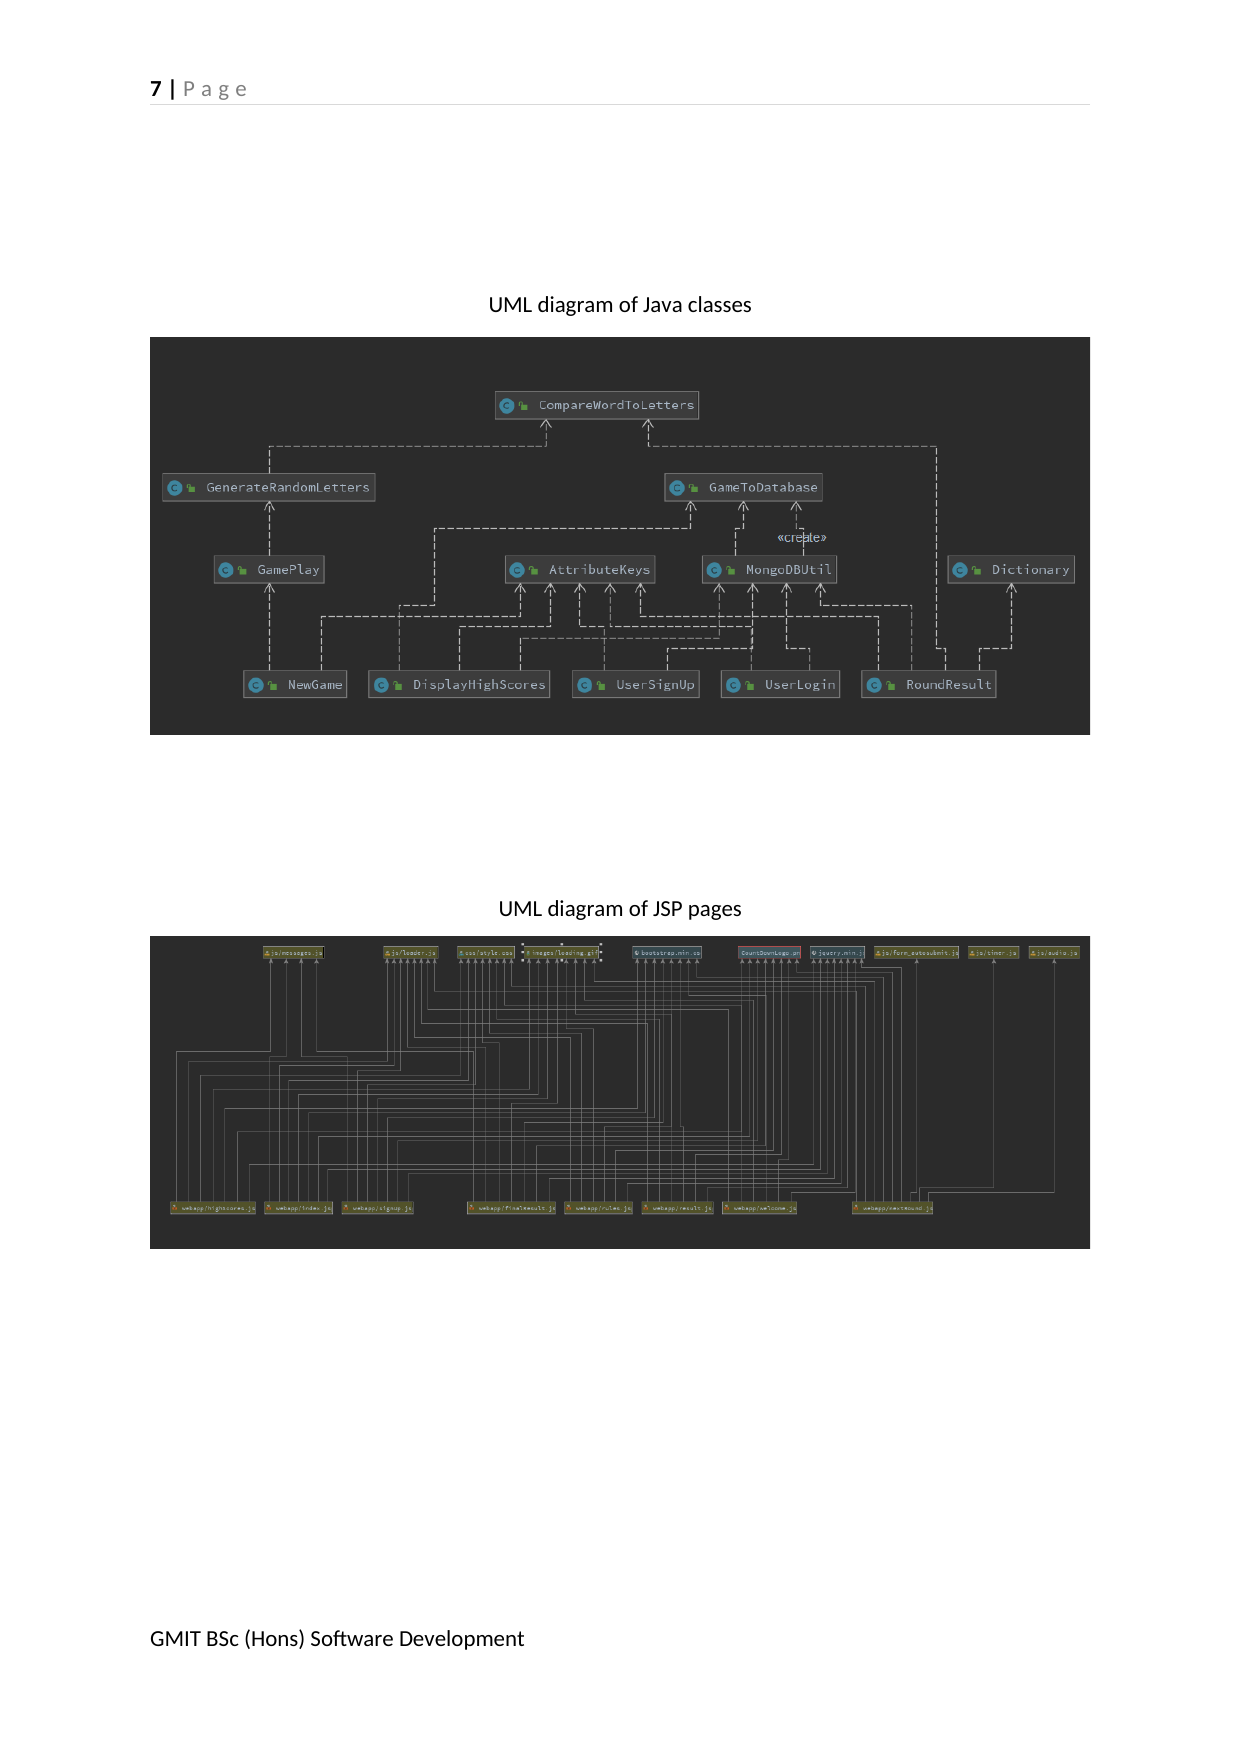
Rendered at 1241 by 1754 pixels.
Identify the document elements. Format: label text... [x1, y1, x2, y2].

picture [150, 936, 1091, 1249]
picture [150, 337, 1091, 735]
text UML diagram of JSP pages [150, 894, 1090, 922]
text UML diagram of Java classes [150, 291, 1090, 319]
